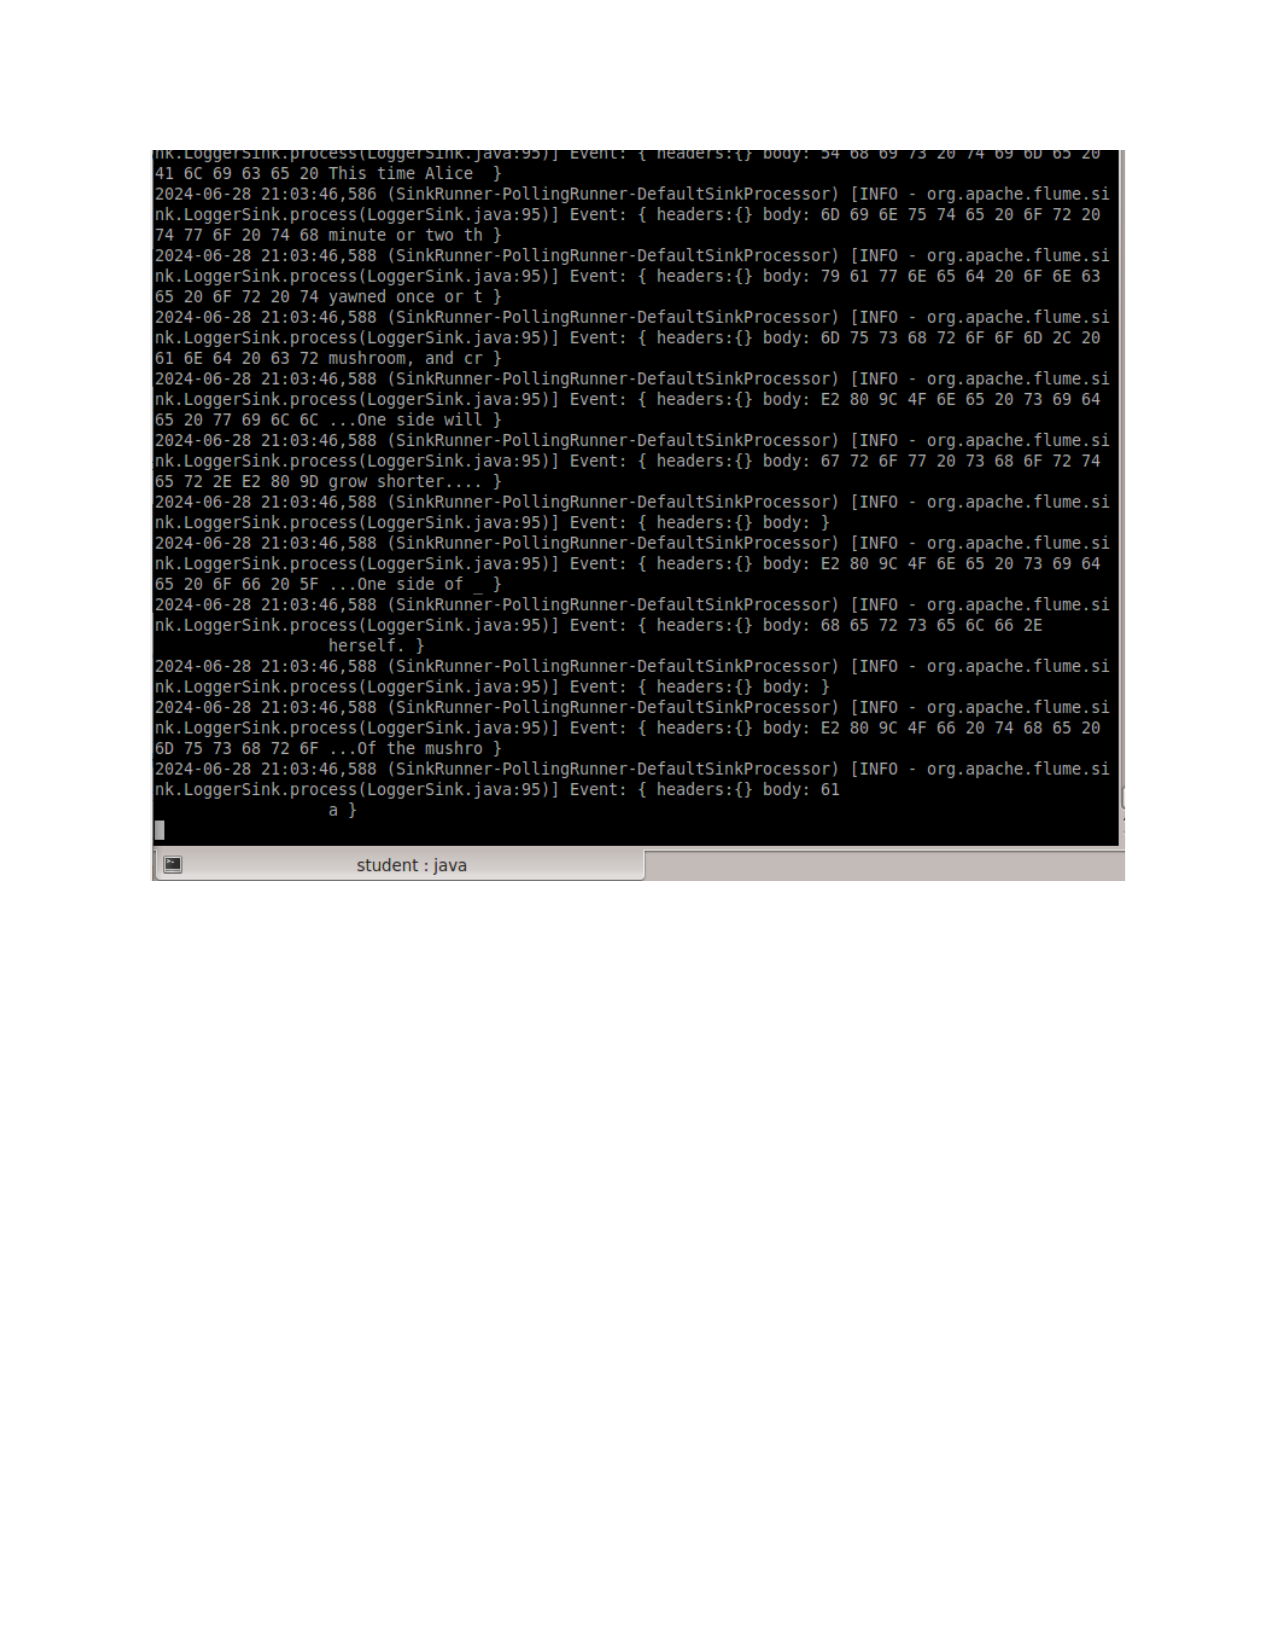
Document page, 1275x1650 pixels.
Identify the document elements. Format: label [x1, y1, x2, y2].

picture [150, 150, 1125, 881]
